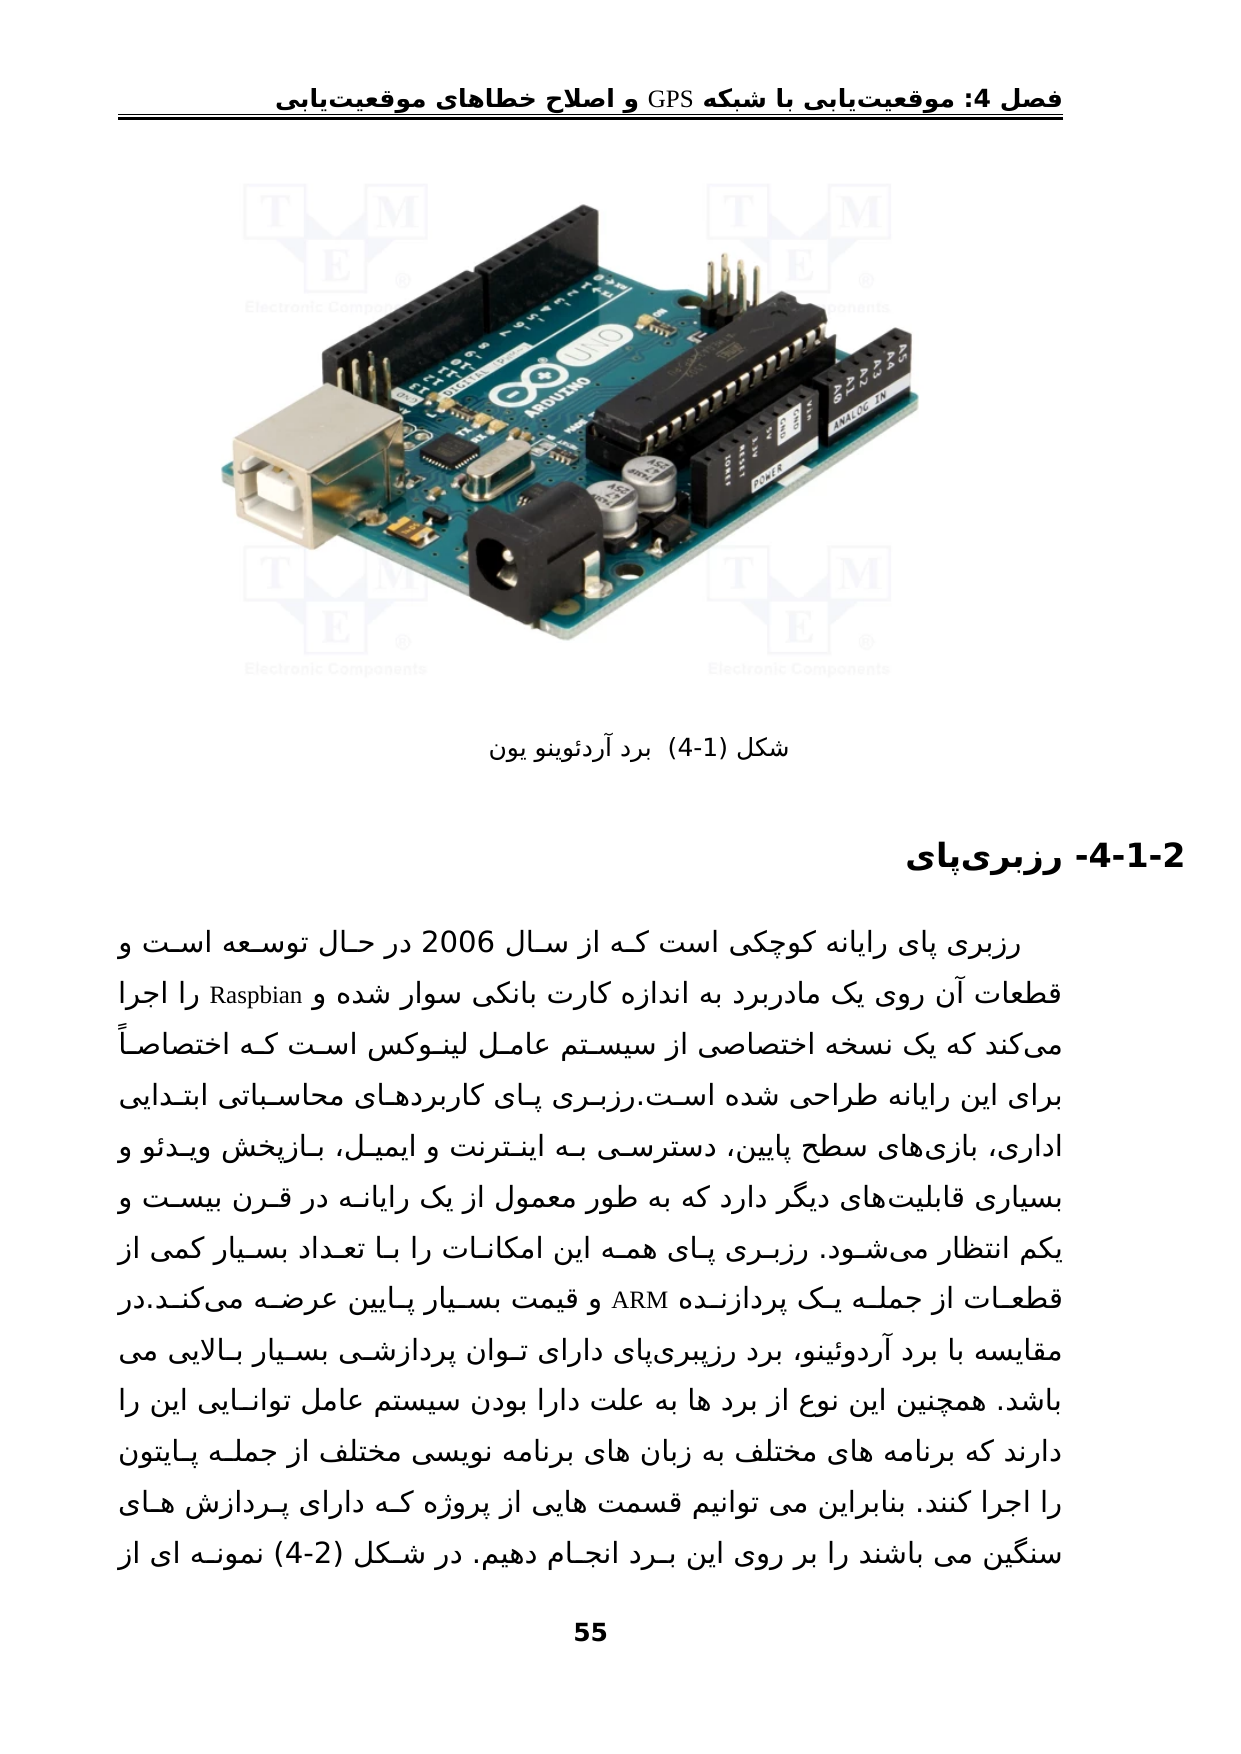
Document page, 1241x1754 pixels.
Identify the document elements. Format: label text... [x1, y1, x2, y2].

text رزبری‌پای [118, 836, 1063, 875]
picture [203, 147, 937, 698]
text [118, 925, 1063, 1571]
text برد آردئوینو یون [118, 737, 1063, 761]
